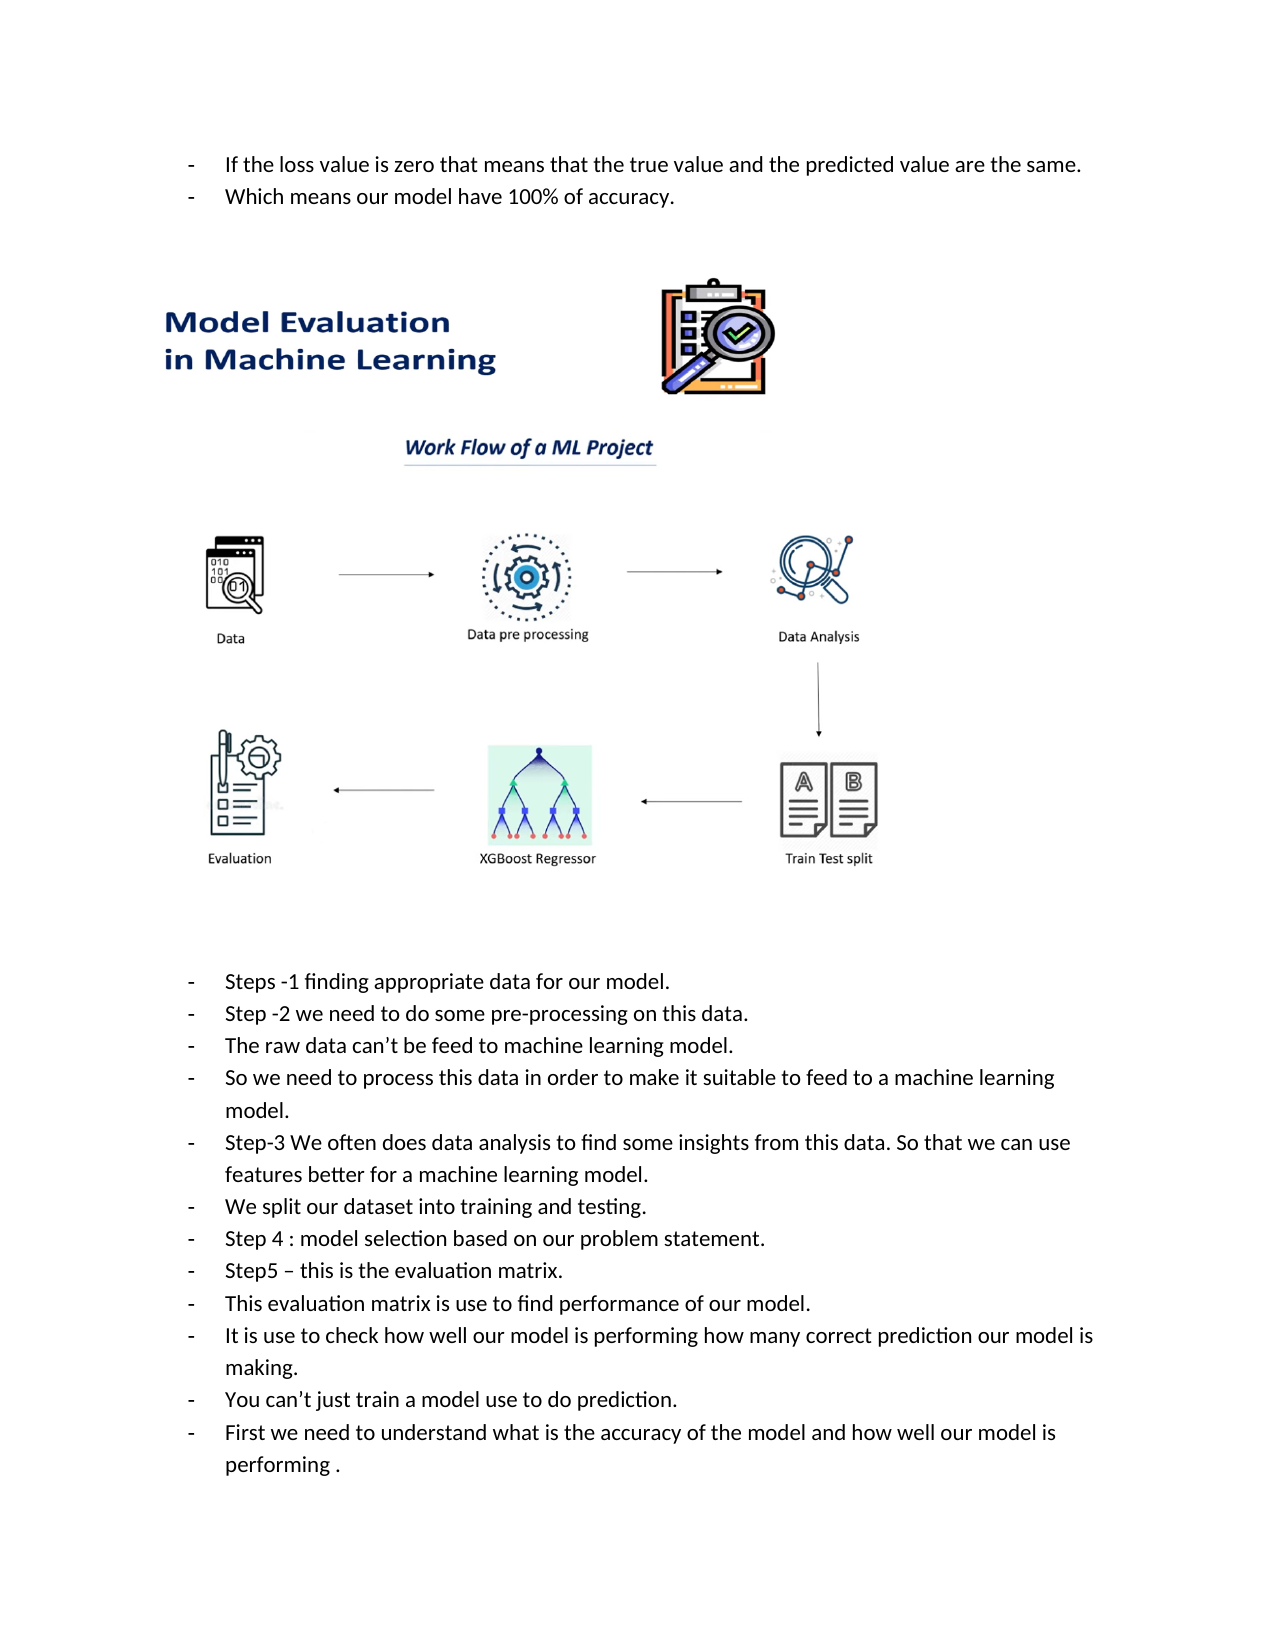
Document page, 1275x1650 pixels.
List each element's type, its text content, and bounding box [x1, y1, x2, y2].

list If the loss value is zero that means that the true value and the predicted value are the same. [187, 150, 1125, 178]
list Which means our model have 100% of accuracy. [187, 182, 1125, 210]
list So we need to process this data in order to make it suitable to feed to a machine learning model. [187, 1063, 1125, 1124]
list This evaluation matrix is use to find performance of our model. [187, 1289, 1125, 1317]
picture [150, 430, 910, 889]
list Steps -1 finding appropriate data for our model. [187, 967, 1125, 995]
list Step5 – this is the evaluation matrix. [187, 1257, 1125, 1285]
picture [150, 235, 783, 406]
list Step -2 we need to do some pre-processing on this data. [187, 999, 1125, 1027]
list First we need to understand what is the accuracy of the model and how well our model is performing . [187, 1418, 1125, 1478]
list Step 4 : model selection based on our problem statement. [187, 1224, 1125, 1252]
list Step-3 We often does data analysis to find some insights from this data. So that we can use features better for a machine learning model. [187, 1128, 1125, 1188]
list It is use to check how well our model is performing how many correct prediction our model is making. [187, 1321, 1125, 1381]
list We split our dataset into training and testing. [187, 1192, 1125, 1220]
list You can’t just train a model use to do prediction. [187, 1385, 1125, 1413]
list The raw data can’t be feed to machine learning model. [187, 1031, 1125, 1059]
